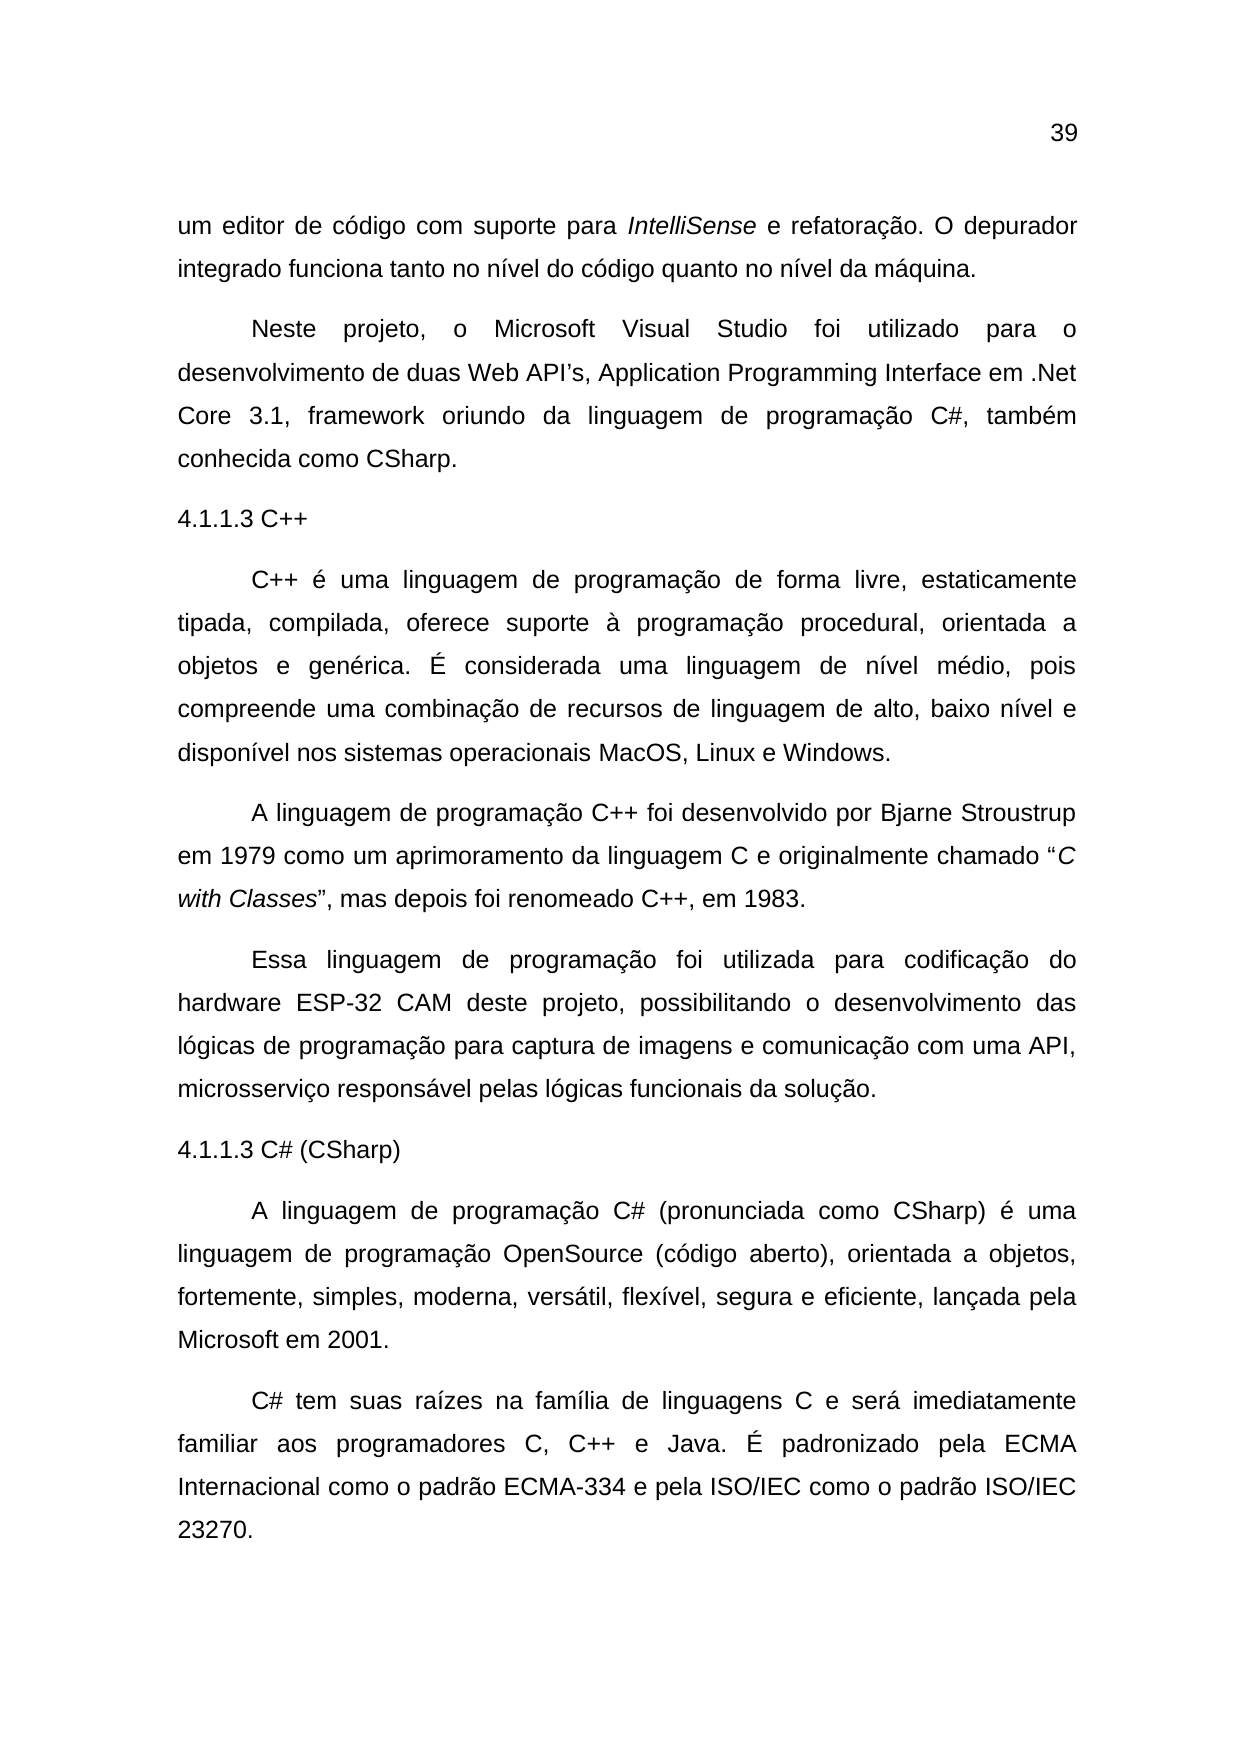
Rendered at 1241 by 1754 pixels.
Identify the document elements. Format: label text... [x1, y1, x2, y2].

subtitle 4.1.1.3 C++ [177, 504, 1078, 533]
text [177, 211, 1078, 282]
text C# tem suas raízes na família de linguagens C e será imediatamente familiar aos programadores C, C++ e Java. É padronizado pela ECMA Internacional como o padrão ECMA-334 e pela ISO/IEC como o padrão ISO/IEC 23270. [177, 1386, 1078, 1544]
text A linguagem de programação C# (pronunciada como CSharp) é uma linguagem de programação OpenSource (código aberto), orientada a objetos, fortemente, simples, moderna, versátil, flexível, segura e eficiente, lançada pela Microsoft em 2001. [177, 1196, 1078, 1354]
text A linguagem de programação C++ foi desenvolvido por Bjarne Stroustrup em 1979 como um aprimoramento da linguagem C e originalmente chamado “C with Classes”, mas depois foi renomeado C++, em 1983. [177, 798, 1078, 913]
text Essa linguagem de programação foi utilizada para codificação do hardware ESP-32 CAM deste projeto, possibilitando o desenvolvimento das lógicas de programação para captura de imagens e comunicação com uma API, microsserviço responsável pelas lógicas funcionais da solução. [177, 945, 1078, 1103]
text Neste projeto, o Microsoft Visual Studio foi utilizado para o desenvolvimento de duas Web API’s, Application Programming Interface em .Net Core 3.1, framework oriundo da linguagem de programação C#, também conhecida como CSharp. [177, 314, 1078, 472]
subtitle 4.1.1.3 C# (CSharp) [177, 1135, 1078, 1164]
text C++ é uma linguagem de programação de forma livre, estaticamente tipada, compilada, oferece suporte à programação procedural, orientada a objetos e genérica. É considerada uma linguagem de nível médio, pois compreende uma combinação de recursos de linguagem de alto, baixo nível e disponível nos sistemas operacionais MacOS, Linux e Windows. [177, 565, 1078, 766]
